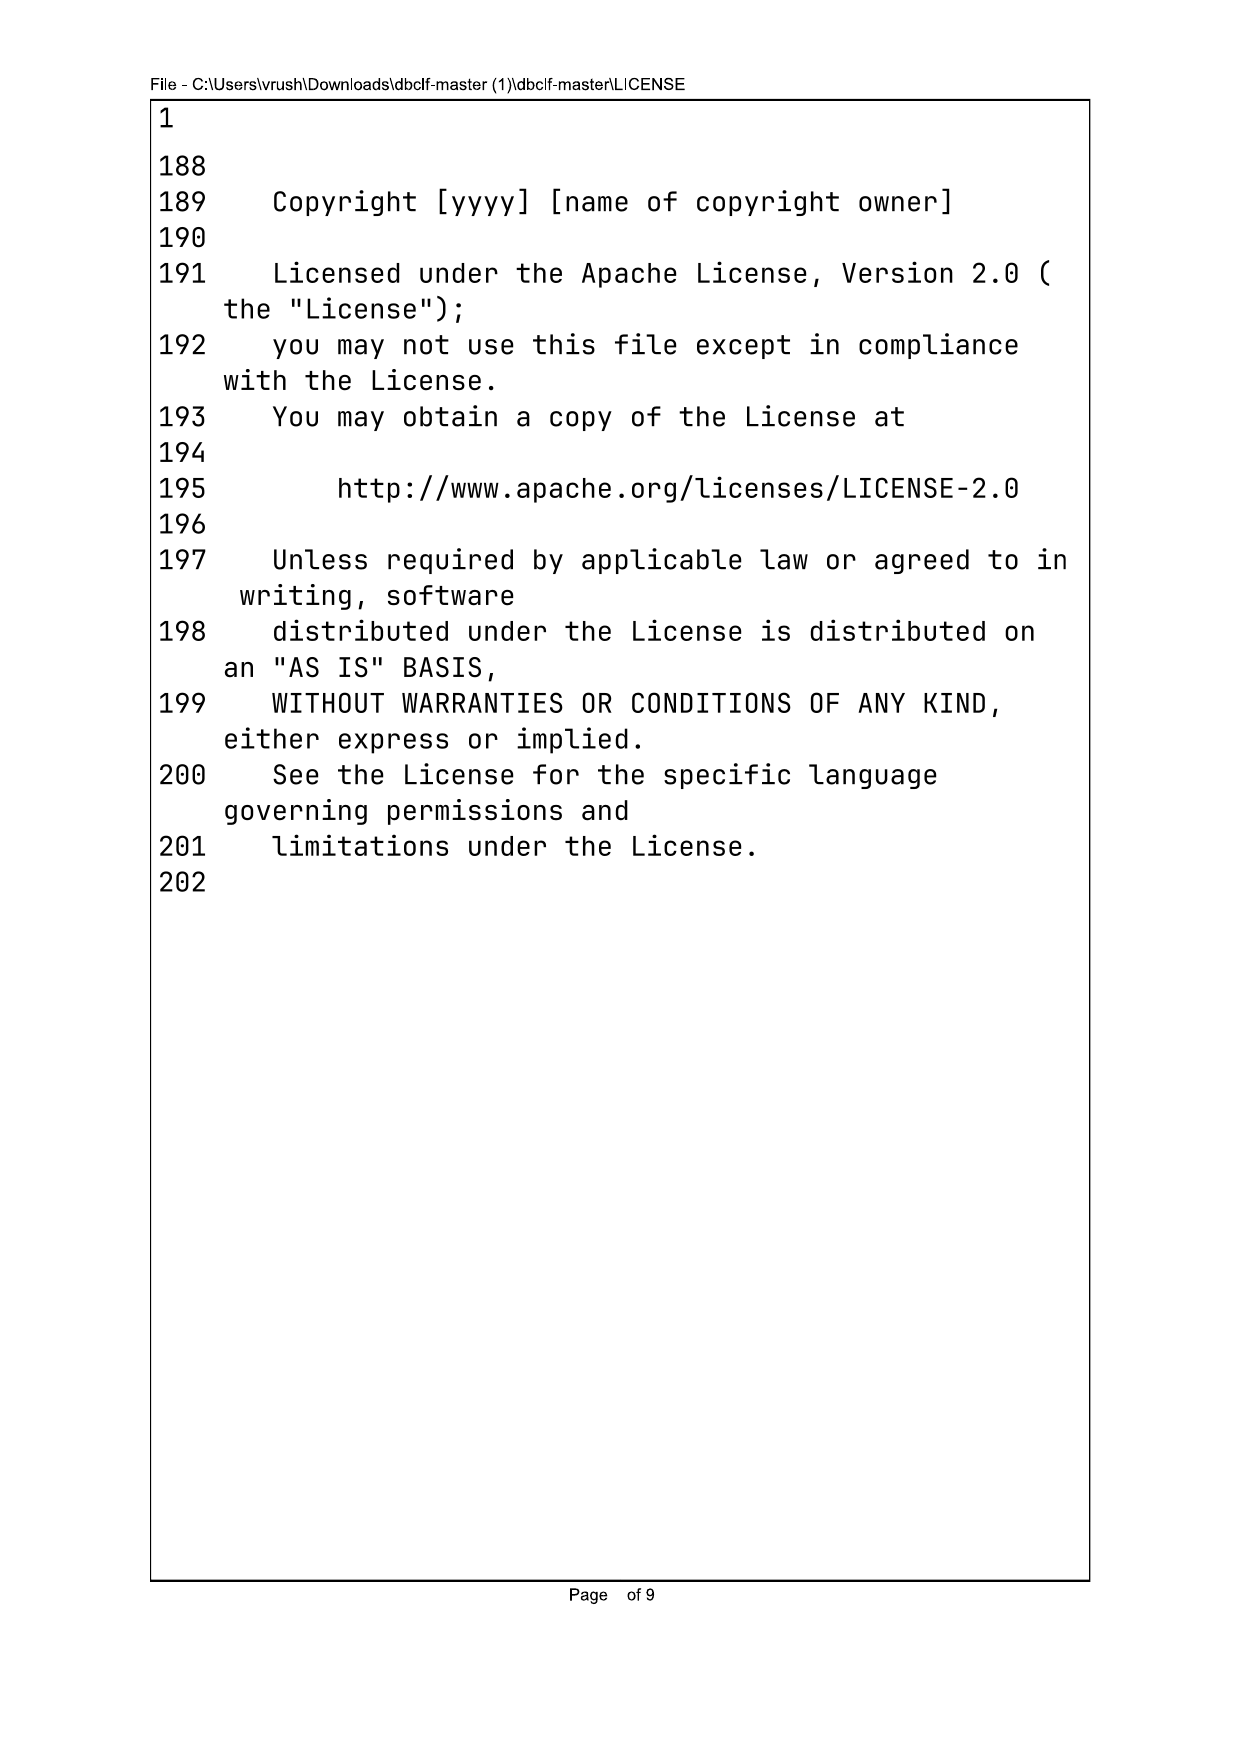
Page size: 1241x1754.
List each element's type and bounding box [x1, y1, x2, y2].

picture [159, 155, 1066, 892]
